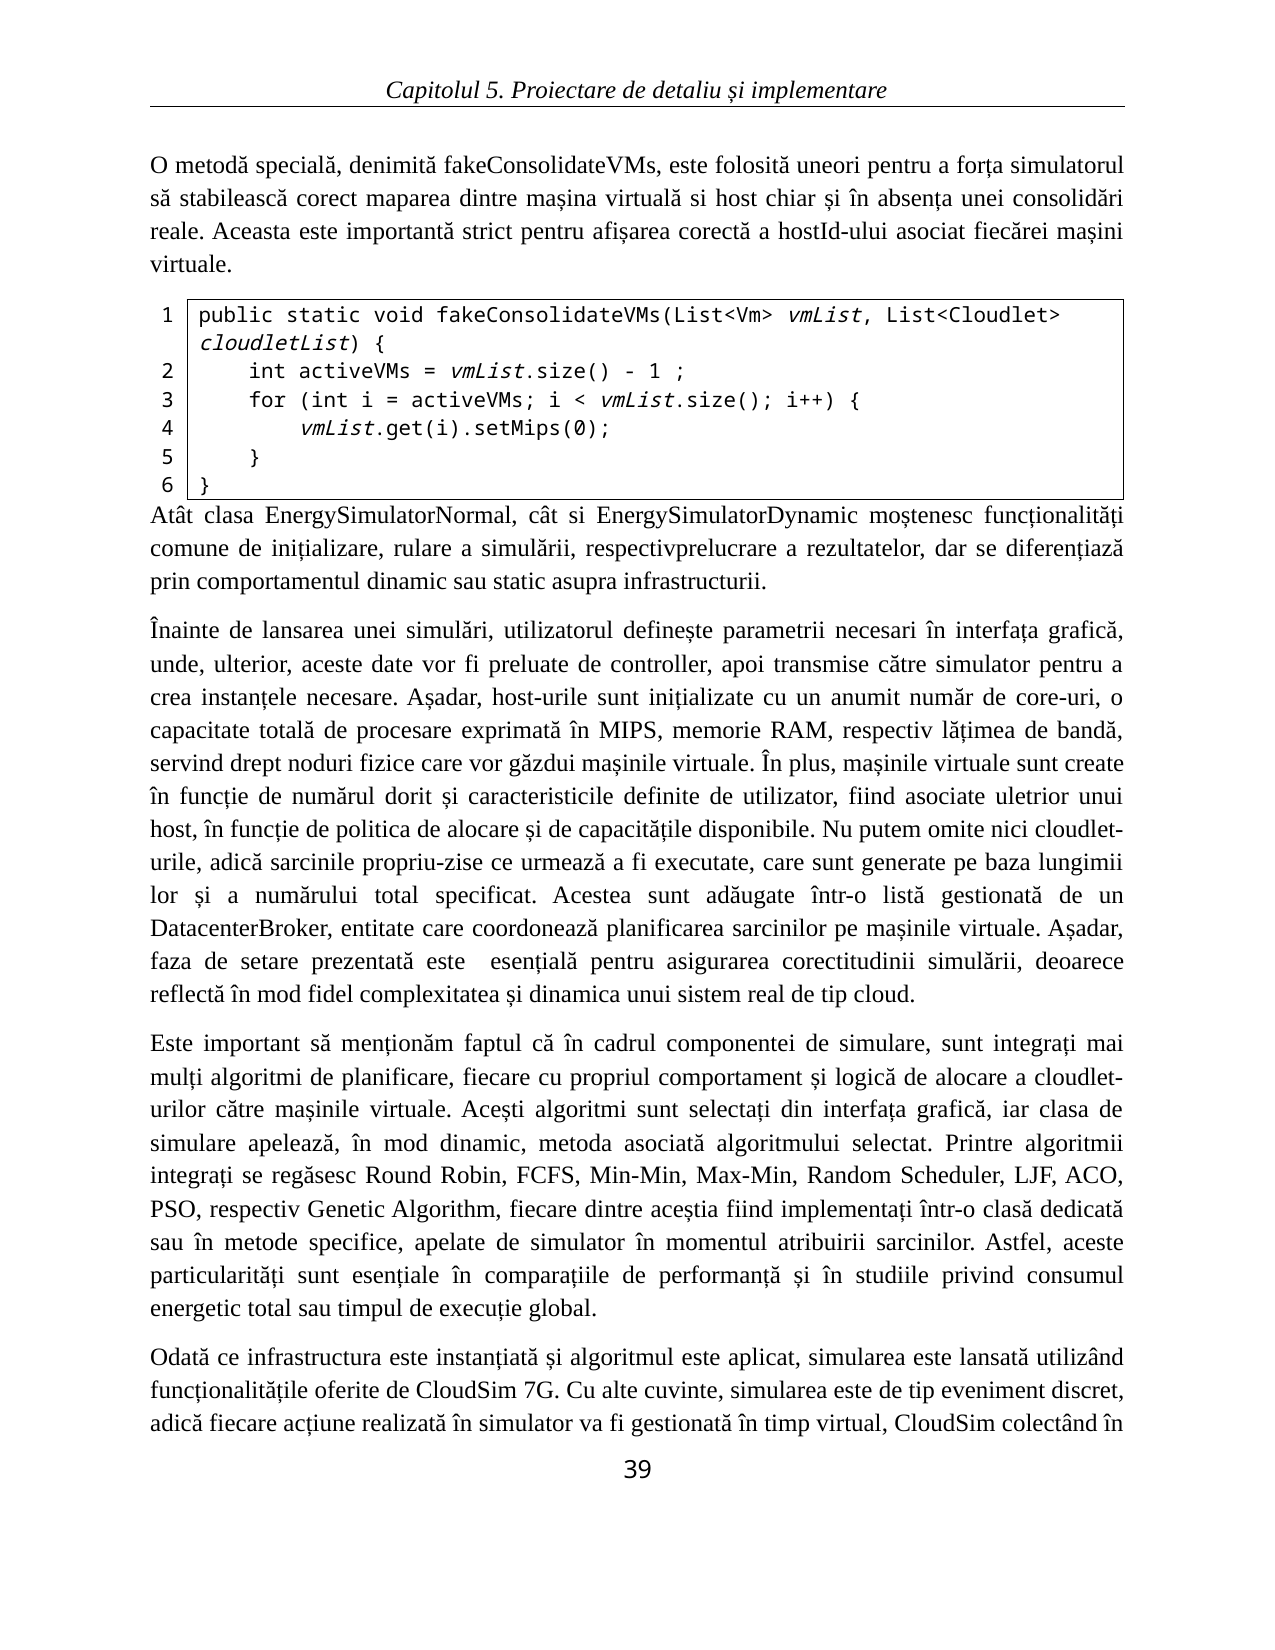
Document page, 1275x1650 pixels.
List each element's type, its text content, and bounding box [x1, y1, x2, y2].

text O metodă specială, denimită fakeConsolidateVMs, este folosită uneori pentru a forța simulatorul să stabilească corect maparea dintre mașina virtuală si host chiar și în absența unei consolidări reale. Aceasta este importantă strict pentru afișarea corectă a hostId-ului asociat fiecărei mașini virtuale. [150, 150, 1125, 278]
text Atât clasa EnergySimulatorNormal, cât si EnergySimulatorDynamic moștenesc funcționalități comune de inițializare, rulare a simulării, respectivprelucrare a rezultatelor, dar se diferențiază prin comportamentul dinamic sau static asupra infrastructurii. [150, 500, 1125, 595]
table_header public static void fakeConsolidateVMs(List<Vm> vmList, List<Cloudlet> cloudletList) { int activeVMs = vmList.size() - 1 ; for (int i = activeVMs; i < vmList.size(); i++) { vmList.get(i).setMips(0); } } [188, 300, 1123, 499]
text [150, 1342, 1125, 1437]
text Înainte de lansarea unei simulări, utilizatorul definește parametrii necesari în interfața grafică, unde, ulterior, aceste date vor fi preluate de controller, apoi transmise către simulator pentru a crea instanțele necesare. Așadar, host-urile sunt inițializate cu un anumit număr de core-uri, o capacitate totală de procesare exprimată în MIPS, memorie RAM, respectiv lățimea de bandă, servind drept noduri fizice care vor găzdui mașinile virtuale. În plus, mașinile virtuale sunt create în funcție de numărul dorit și caracteristicile definite de utilizator, fiind asociate uletrior unui host, în funcție de politica de alocare și de capacitățile disponibile. Nu putem omite nici cloudlet-urile, adică sarcinile propriu-zise ce urmează a fi executate, care sunt generate pe baza lungimii lor și a numărului total specificat. Acestea sunt adăugate într-o listă gestionată de un DatacenterBroker, entitate care coordonează planificarea sarcinilor pe mașinile virtuale. Așadar, faza de setare prezentată este esențială pentru asigurarea corectitudinii simulării, deoarece reflectă în mod fidel complexitatea și dinamica unui sistem real de tip cloud. [150, 616, 1125, 1008]
text Este important să menționăm faptul că în cadrul componentei de simulare, sunt integrați mai mulți algoritmi de planificare, fiecare cu propriul comportament și logică de alocare a cloudlet-urilor către mașinile virtuale. Acești algoritmi sunt selectați din interfața grafică, iar clasa de simulare apelează, în mod dinamic, metoda asociată algoritmului selectat. Printre algoritmii integrați se regăsesc Round Robin, FCFS, Min-Min, Max-Min, Random Scheduler, LJF, ACO, PSO, respectiv Genetic Algorithm, fiecare dintre aceștia fiind implementați într-o clasă dedicată sau în metode specifice, apelate de simulator în momentul atribuirii sarcinilor. Astfel, aceste particularități sunt esențiale în comparațiile de performanță și în studiile privind consumul energetic total sau timpul de execuție global. [150, 1028, 1125, 1321]
table_header 1 2 3 4 5 6 [150, 299, 187, 499]
